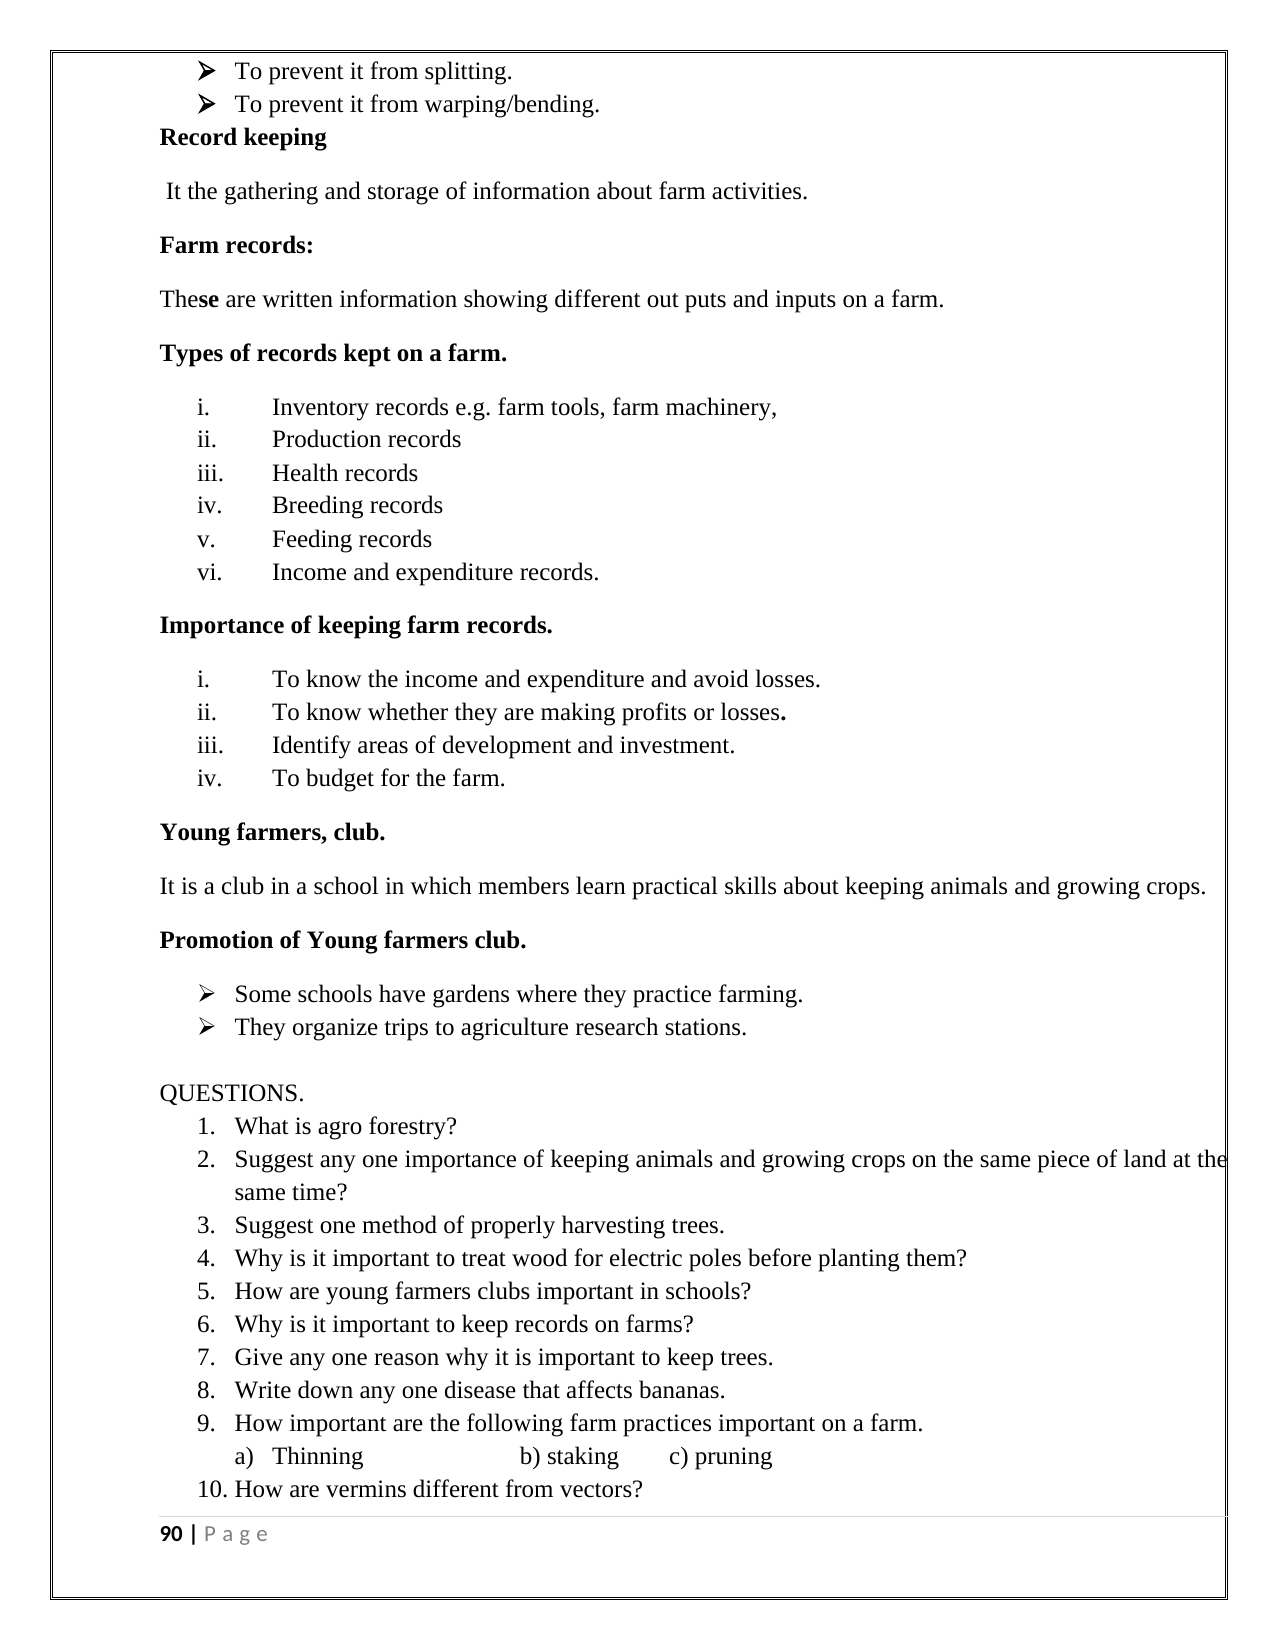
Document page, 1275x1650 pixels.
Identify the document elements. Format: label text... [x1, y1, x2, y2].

list Production records [197, 424, 1225, 453]
text Importance of keeping farm records. [159, 611, 1225, 639]
list How are young farmers clubs important in schools? [197, 1276, 1225, 1305]
list To prevent it from splitting. [197, 56, 1225, 85]
list Why is it important to treat wood for electric poles before planting them? [197, 1243, 1225, 1272]
list Why is it important to keep records on farms? [197, 1309, 1225, 1338]
list They organize trips to agriculture research stations. [197, 1012, 1225, 1041]
list Feeding records [197, 524, 1225, 552]
list Health records [197, 458, 1225, 486]
text Young farmers, club. [159, 817, 1225, 846]
list To know whether they are making profits or losses. [197, 697, 1225, 726]
list To budget for the farm. [197, 763, 1225, 792]
text It the gathering and storage of information about farm activities. [159, 176, 1225, 205]
list Some schools have gardens where they practice farming. [197, 979, 1225, 1008]
list To prevent it from warping/bending. [197, 89, 1225, 118]
list To know the income and expenditure and avoid losses. [197, 664, 1225, 693]
list Give any one reason why it is important to keep trees. [197, 1342, 1225, 1371]
list How are vermins different from vectors? [197, 1474, 1225, 1503]
text It is a club in a school in which members learn practical skills about keeping animals and growing crops. [159, 871, 1225, 900]
text These are written information showing different out puts and inputs on a farm. [159, 284, 1225, 313]
list Suggest any one importance of keeping animals and growing crops on the same piece of land at the same time? [197, 1144, 1225, 1206]
text Types of records kept on a farm. [159, 338, 1225, 366]
text QUESTIONS. [159, 1078, 1225, 1107]
list Suggest one method of properly harvesting trees. [197, 1210, 1225, 1239]
text Farm records: [159, 230, 1225, 259]
list Breeding records [197, 491, 1225, 519]
list Thinning b) staking c) pruning [234, 1441, 1225, 1470]
text Promotion of Young farmers club. [159, 925, 1225, 954]
text Record keeping [159, 122, 1225, 151]
list How important are the following farm practices important on a farm. [197, 1408, 1225, 1437]
list Write down any one disease that affects bananas. [197, 1375, 1225, 1404]
list Identify areas of development and investment. [197, 730, 1225, 759]
list Income and expenditure records. [197, 557, 1225, 585]
list What is agro forestry? [197, 1111, 1225, 1140]
list Inventory records e.g. farm tools, farm machinery, [197, 392, 1225, 420]
